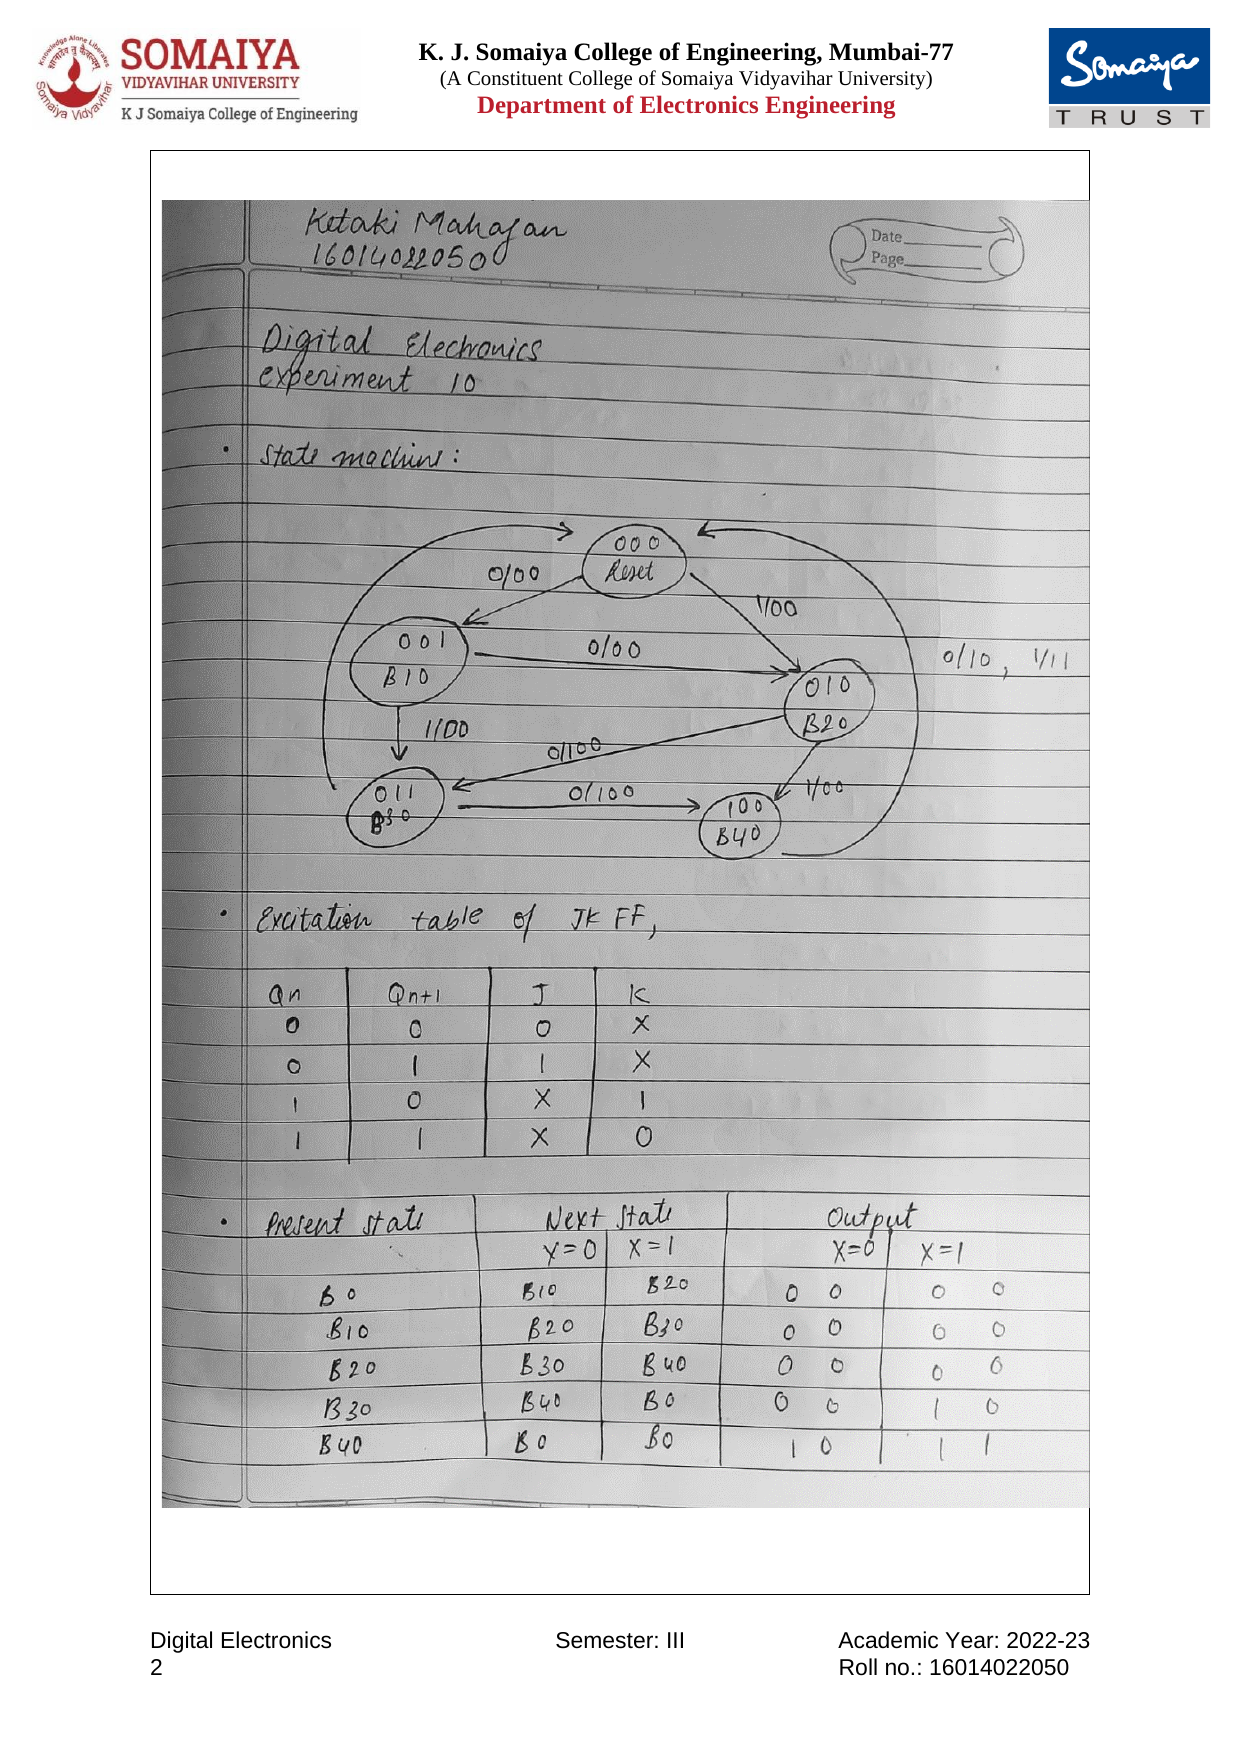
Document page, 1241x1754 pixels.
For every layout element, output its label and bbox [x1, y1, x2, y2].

picture [31, 28, 361, 130]
picture [1048, 28, 1211, 128]
picture [161, 200, 1090, 1508]
table_cell [151, 151, 1089, 1594]
